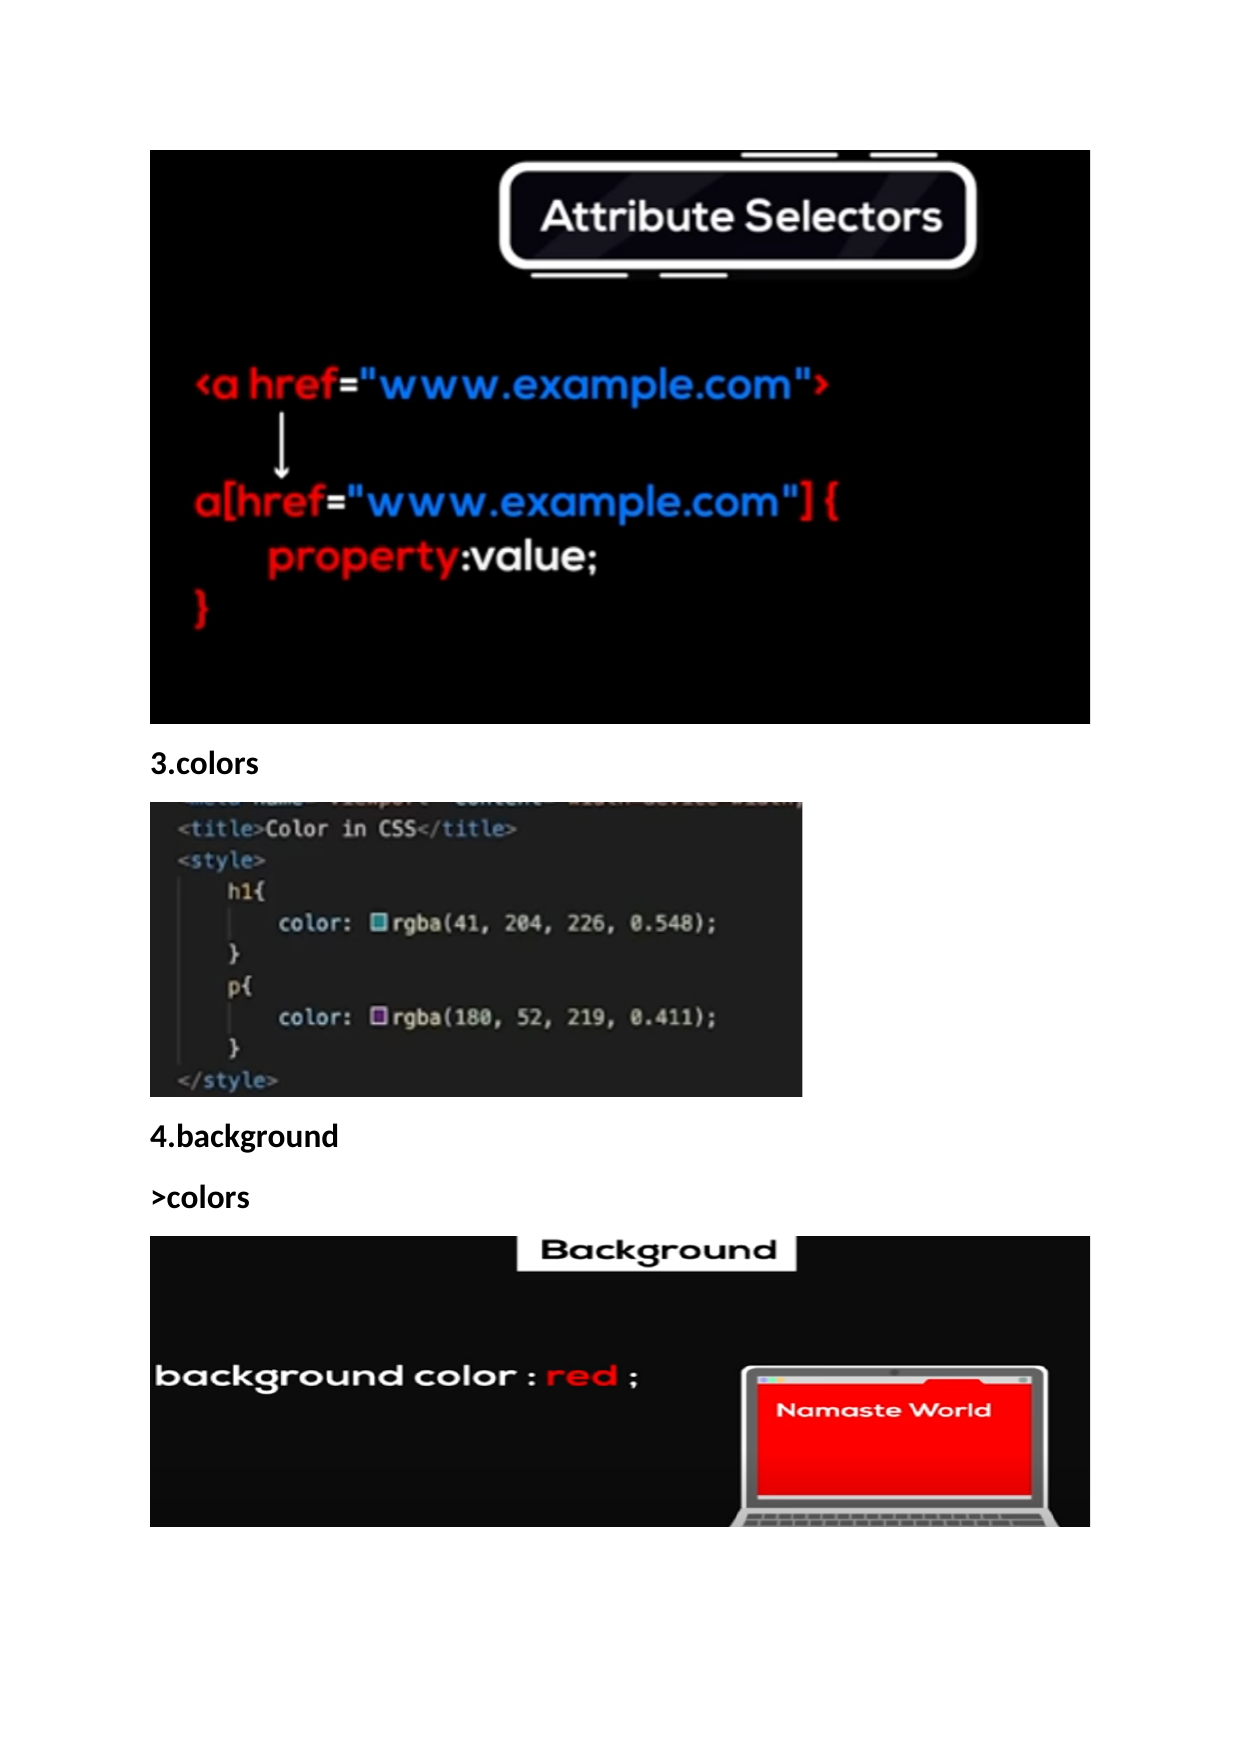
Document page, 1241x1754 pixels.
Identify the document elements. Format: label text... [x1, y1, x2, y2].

picture [150, 1236, 1091, 1527]
text 3.colors [150, 742, 1090, 783]
text 4.background [150, 1115, 1090, 1156]
picture [150, 802, 803, 1097]
picture [150, 150, 1091, 724]
text >colors [150, 1176, 1090, 1217]
